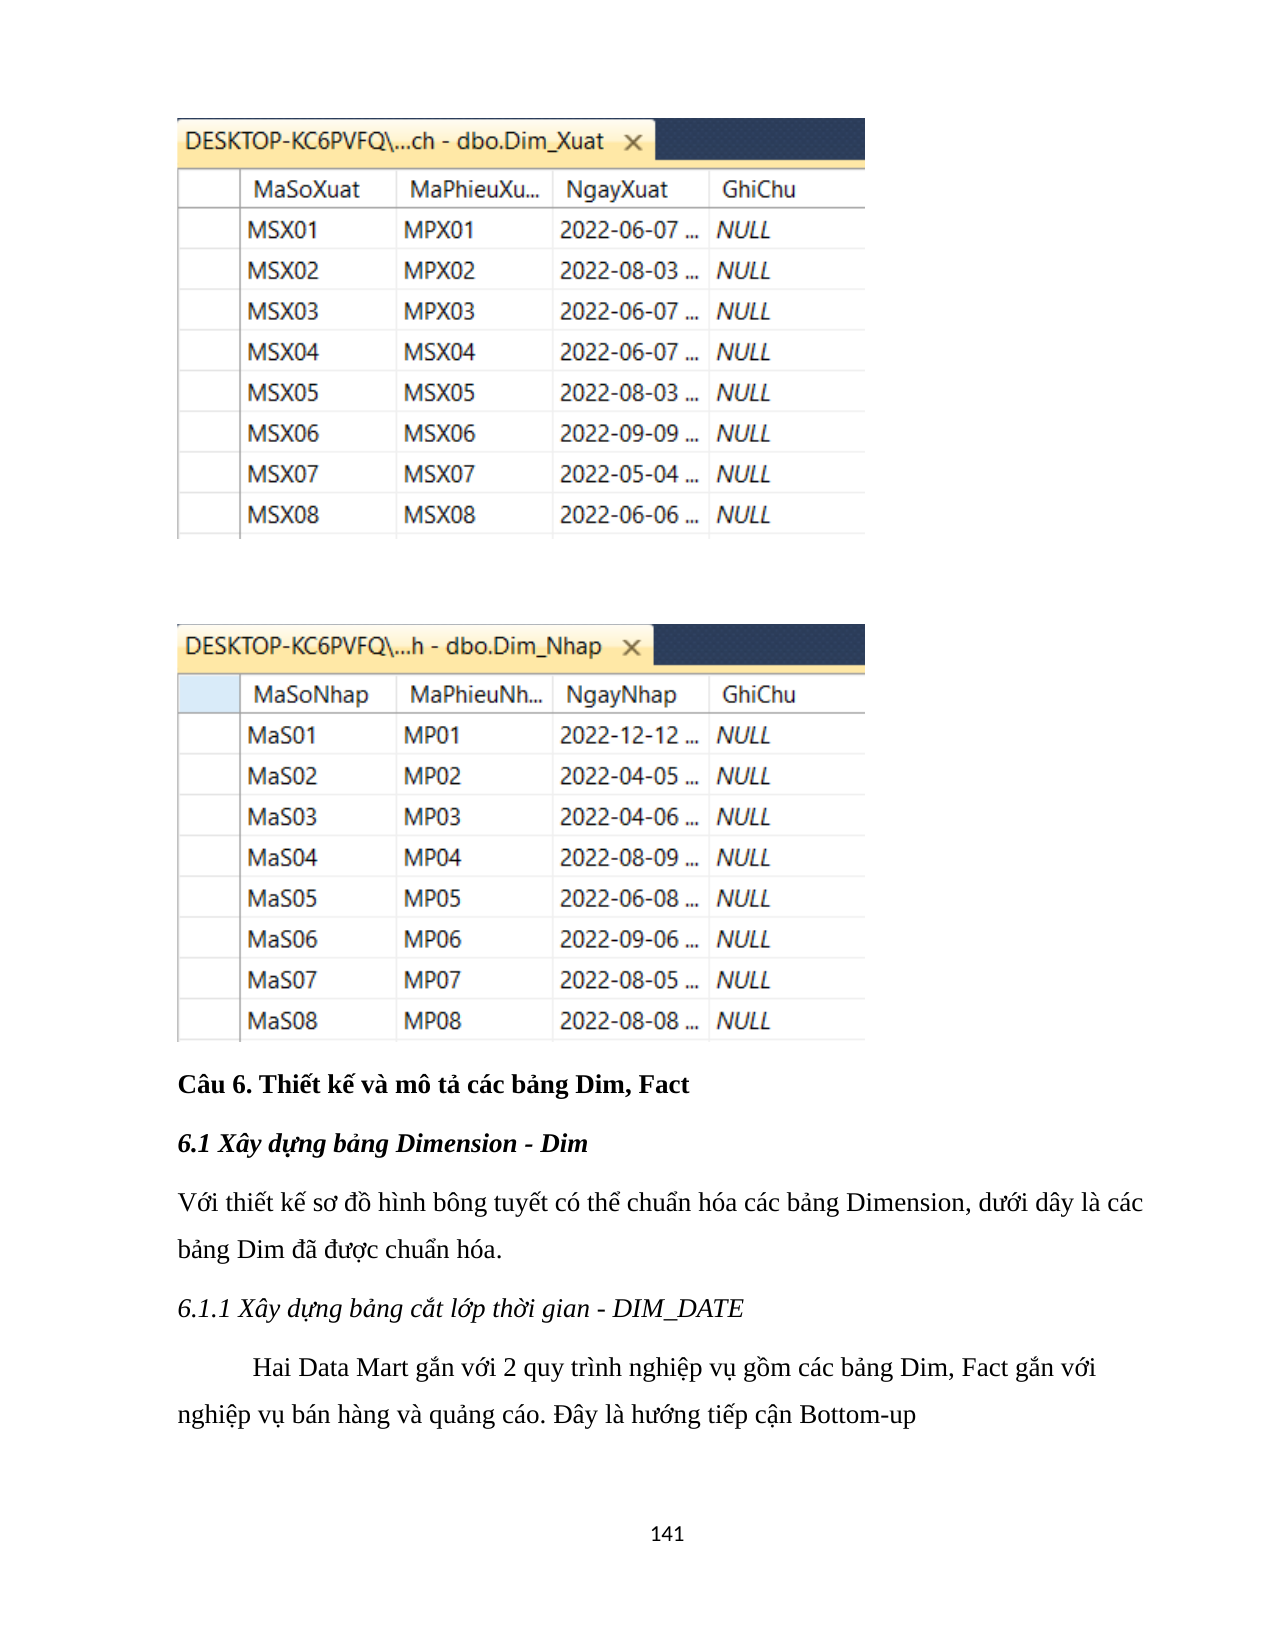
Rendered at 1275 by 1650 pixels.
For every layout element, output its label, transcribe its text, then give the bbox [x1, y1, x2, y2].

text Hai Data Mart gắn với 2 quy trình nghiệp vụ gồm các bảng Dim, Fact gắn với nghiệp vụ bán hàng và quảng cáo. Đây là hướng tiếp cận Bottom-up [177, 1351, 1157, 1429]
picture [177, 624, 865, 1042]
picture [177, 118, 865, 539]
text Câu 6. Thiết kế và mô tả các bảng Dim, Fact [177, 1068, 1157, 1099]
text Với thiết kế sơ đồ hình bông tuyết có thể chuẩn hóa các bảng Dimension, dưới dây là các bảng Dim đã được chuẩn hóa. [177, 1186, 1157, 1264]
text 6.1 Xây dựng bảng Dimension - Dim [177, 1127, 1157, 1158]
text 6.1.1 Xây dựng bảng cắt lớp thời gian - DIM_DATE [177, 1292, 1157, 1323]
